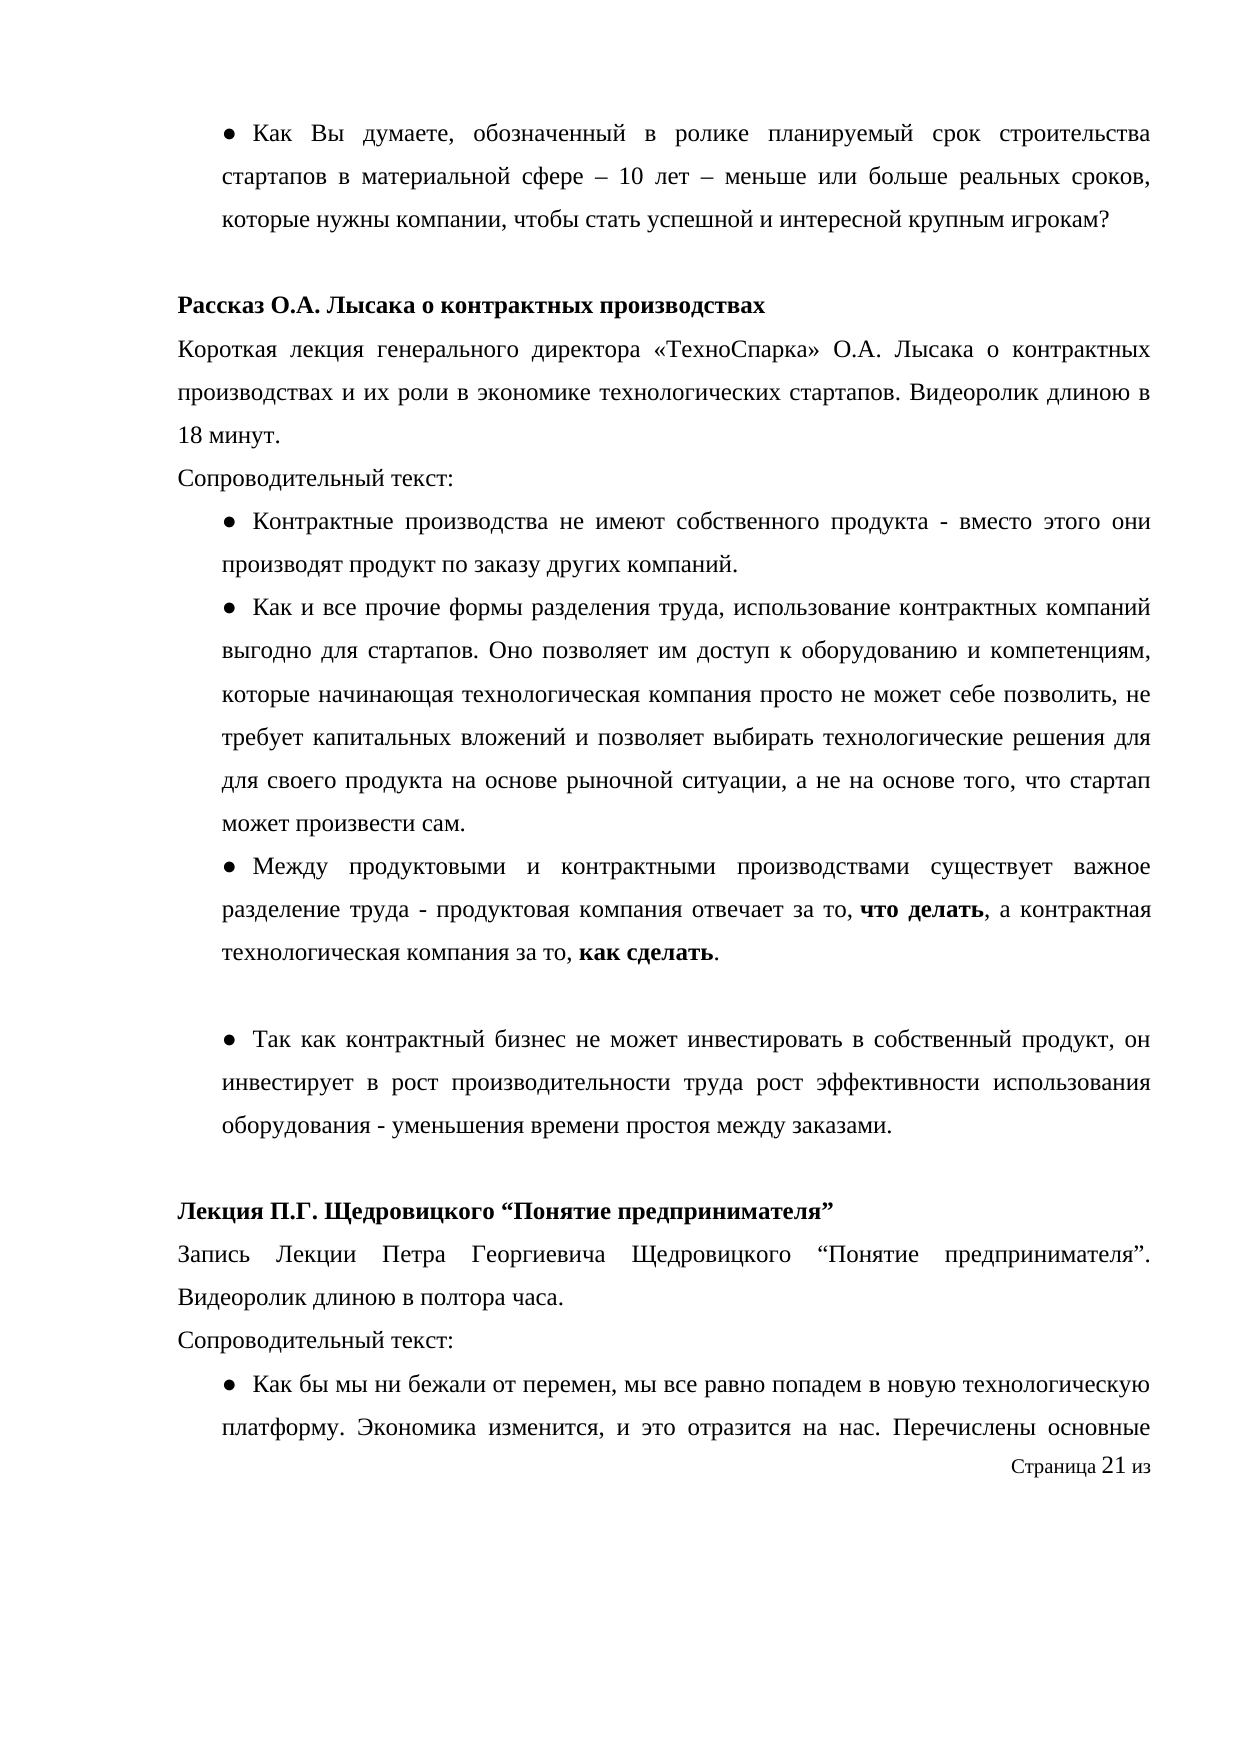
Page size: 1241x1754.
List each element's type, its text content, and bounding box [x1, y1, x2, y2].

text Лекция П.Г. Щедровицкого “Понятие предпринимателя” [177, 1196, 1152, 1225]
text ● Так как контрактный бизнес не может инвестировать в собственный продукт, он инвестирует в рост производительности труда рост эффективности использования оборудования - уменьшения времени простоя между заказами. [222, 1024, 1152, 1139]
text ● Между продуктовыми и контрактными производствами существует важное разделение труда - продуктовая компания отвечает за то, что делать, а контрактная технологическая компания за то, как сделать. [222, 851, 1152, 966]
text ● Контрактные производства не имеют собственного продукта - вместо этого они производят продукт по заказу других компаний. [222, 506, 1152, 578]
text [222, 1369, 1152, 1441]
text ● Как и все прочие формы разделения труда, использование контрактных компаний выгодно для стартапов. Оно позволяет им доступ к оборудованию и компетенциям, которые начинающая технологическая компания просто не может себе позволить, не требует капитальных вложений и позволяет выбирать технологические решения для для своего продукта на основе рыночной ситуации, а не на основе того, что стартап может произвести сам. [222, 592, 1152, 837]
text Короткая лекция генерального директора «ТехноСпарка» О.А. Лысака о контрактных производствах и их роли в экономике технологических стартапов. Видеоролик длиною в 18 минут. [177, 334, 1152, 449]
text Рассказ О.А. Лысака о контрактных производствах [177, 291, 1152, 319]
text Сопроводительный текст: [177, 1326, 1152, 1354]
text Запись Лекции Петра Георгиевича Щедровицкого “Понятие предпринимателя”. Видеоролик длиною в полтора часа. [177, 1239, 1152, 1311]
text Сопроводительный текст: [177, 463, 1152, 492]
text ● Как Вы думаете, обозначенный в ролике планируемый срок строительства стартапов в материальной сфере – 10 лет – меньше или больше реальных сроков, которые нужны компании, чтобы стать успешной и интересной крупным игрокам? [222, 118, 1152, 233]
